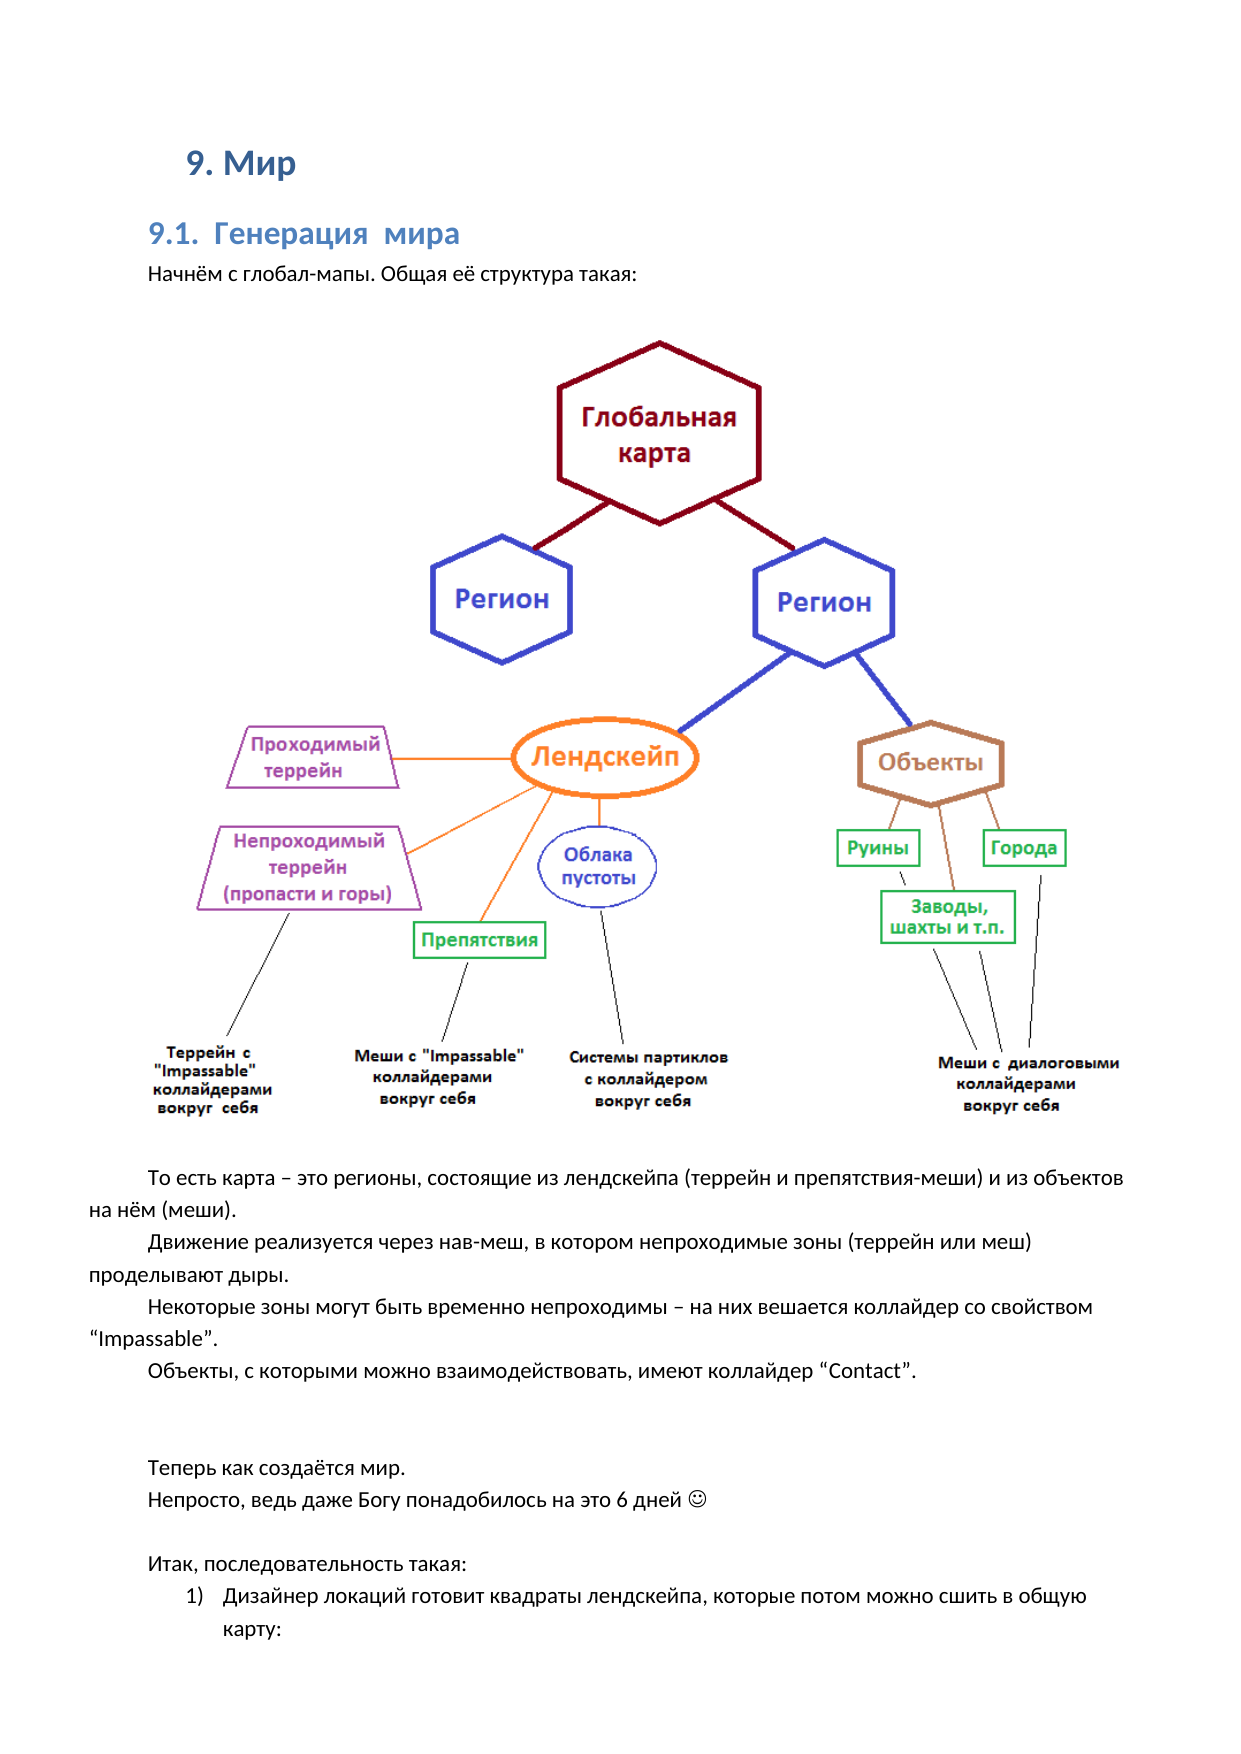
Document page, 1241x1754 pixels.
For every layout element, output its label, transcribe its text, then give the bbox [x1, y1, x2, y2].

text Теперь как создаётся мир. [88, 1453, 1152, 1481]
text Начнём с глобал-мапы. Общая её структура такая: [88, 259, 1152, 287]
text Непросто, ведь даже Богу понадобилось на это 6 дней [88, 1485, 1152, 1513]
subtitle Мир [185, 138, 1152, 184]
picture [147, 323, 1152, 1127]
text Итак, последовательность такая: [88, 1549, 1152, 1577]
text Объекты, с которыми можно взаимодействовать, имеют коллайдер “Contact”. [88, 1356, 1152, 1384]
text То есть карта – это регионы, состоящие из лендскейпа (террейн и препятствия-меши) и из объектов на нём (меши). [88, 1163, 1152, 1223]
text Некоторые зоны могут быть временно непроходимы – на них вешается коллайдер со свойством “Impassable”. [88, 1292, 1152, 1352]
subtitle 9.1. Генерация мира [148, 212, 1152, 253]
text Движение реализуется через нав-меш, в котором непроходимые зоны (террейн или меш) проделывают дыры. [88, 1227, 1152, 1288]
list Дизайнер локаций готовит квадраты лендскейпа, которые потом можно сшить в общую карту: [185, 1582, 1152, 1642]
